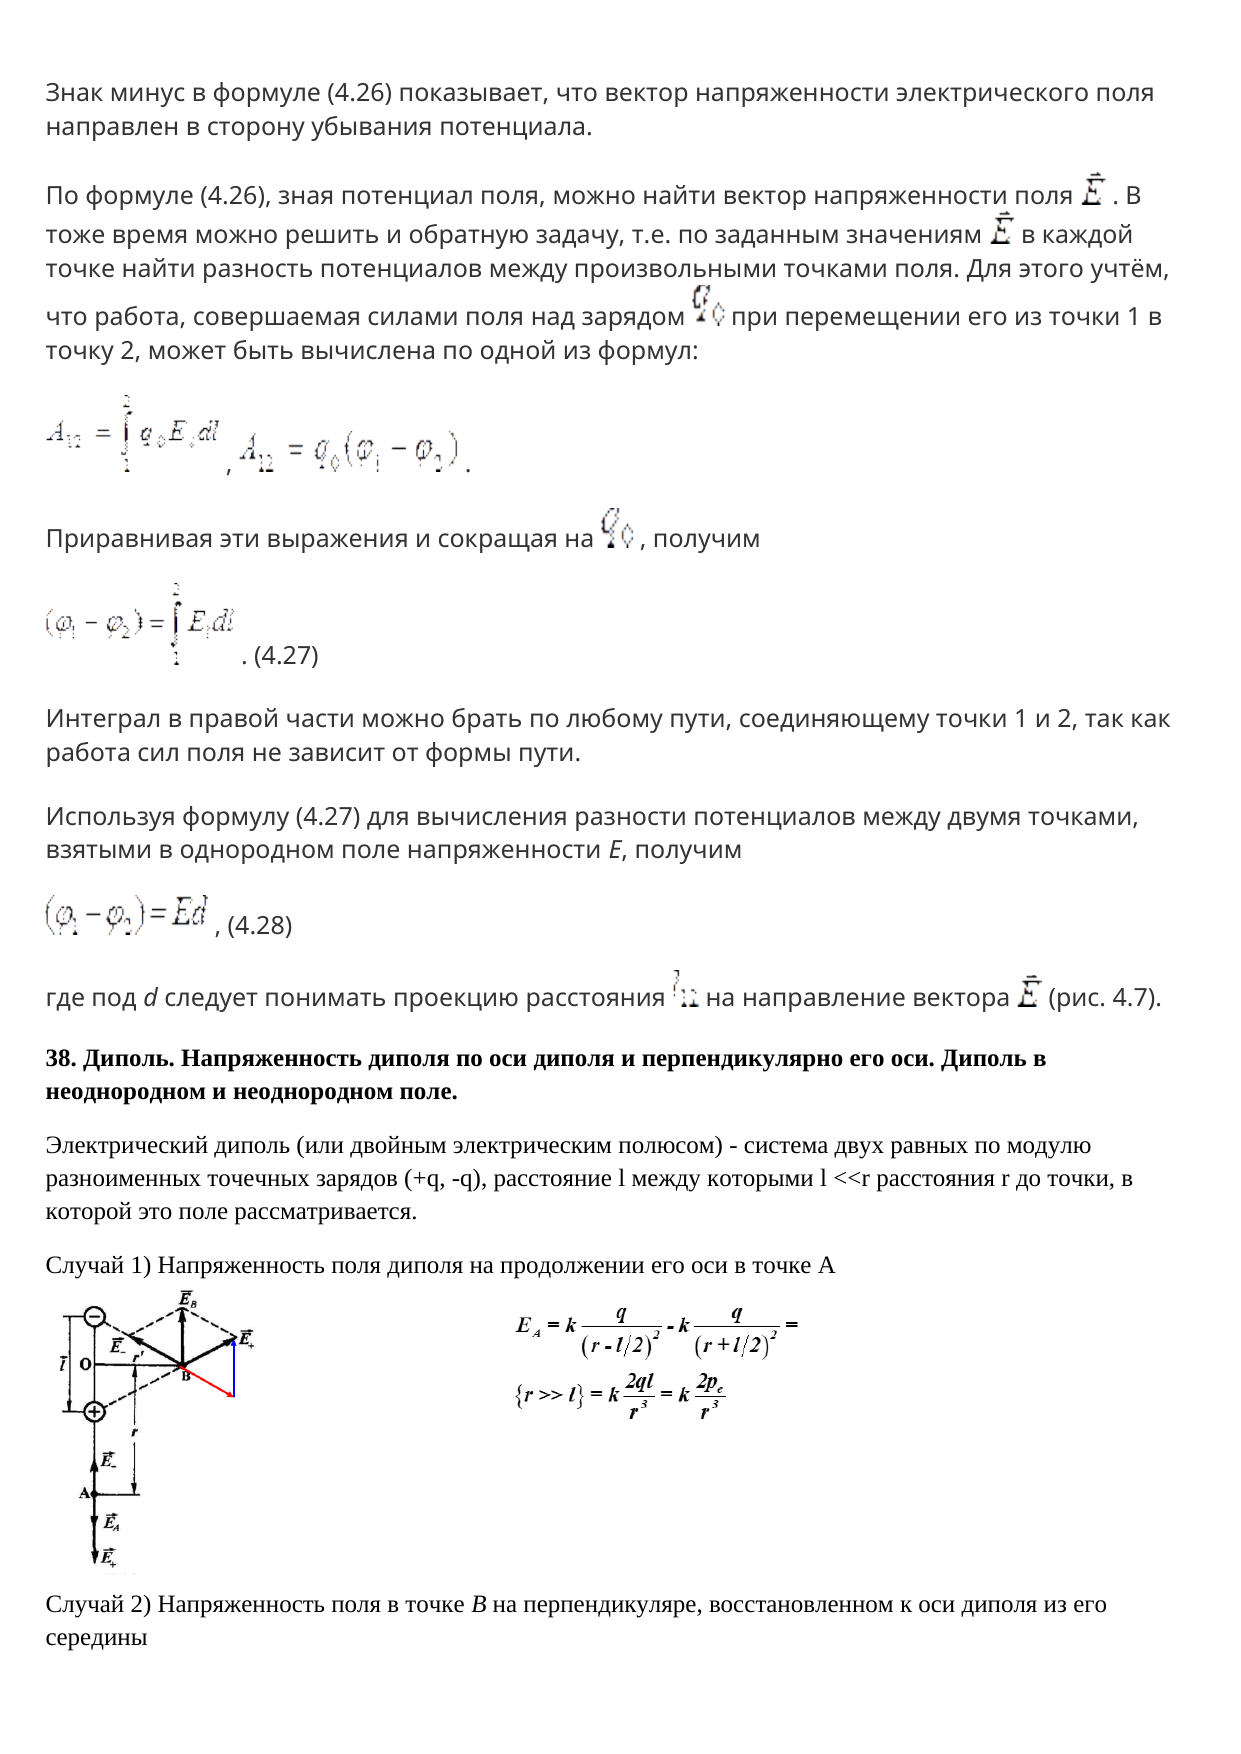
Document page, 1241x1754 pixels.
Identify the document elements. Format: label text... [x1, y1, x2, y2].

picture [1016, 975, 1042, 1007]
text где под d следует понимать проекцию расстояния на направление вектора (рис. 4.7). [45, 971, 1197, 1014]
text Знак минус в формуле (4.26) показывает, что вектор напряженности электрического поля направлен в сторону убывания потенциала. [45, 75, 1197, 143]
picture [1080, 172, 1106, 205]
picture [45, 1283, 274, 1585]
picture [45, 895, 208, 935]
text . (4.27) [45, 584, 1197, 672]
text По формуле (4.26), зная потенциал поля, можно найти вектор напряженности поля . В тоже время можно решить и обратную задачу, т.е. по заданным значениям в каждой точке найти разность потенциалов между произвольными точками поля. Для этого учтём, что работа, совершаемая силами поля над зарядом при перемещении его из точки 1 в точку 2, может быть вычислена по одной из формул: [45, 172, 1197, 367]
text Случай 2) Напряженность поля в точке В на перпендикуляре, восстановленном к оси диполя из его середины [45, 1589, 1197, 1651]
picture [45, 395, 219, 472]
picture [468, 1292, 817, 1423]
text , (4.28) [45, 895, 1197, 942]
text Интеграл в правой части можно брать по любому пути, соединяющему точки 1 и 2, так как работа сил поля не зависит от формы пути. [45, 701, 1197, 769]
picture [672, 970, 699, 1007]
picture [45, 583, 235, 665]
text Приравнивая эти выражения и сокращая на , получим [45, 508, 1197, 555]
picture [601, 508, 634, 548]
picture [989, 211, 1015, 244]
picture [692, 285, 725, 326]
picture [238, 431, 459, 472]
text Случай 1) Напряженность поля диполя на продолжении его оси в точке А [45, 1250, 1197, 1279]
text 38. Диполь. Напряженность диполя по оси диполя и перпендикулярно его оси. Диполь в неоднородном и неоднородном поле. [45, 1043, 1197, 1105]
text , . [45, 396, 1197, 479]
text Используя формулу (4.27) для вычисления разности потенциалов между двумя точками, взятыми в однородном поле напряженности E, получим [45, 798, 1197, 866]
text Электрический диполь (или двойным электрическим полюсом) - система двух равных по модулю разноименных точечных зарядов (+q, -q), расстояние l между которыми l <<r расстояния r до точки, в которой это поле рассматривается. [45, 1130, 1197, 1225]
